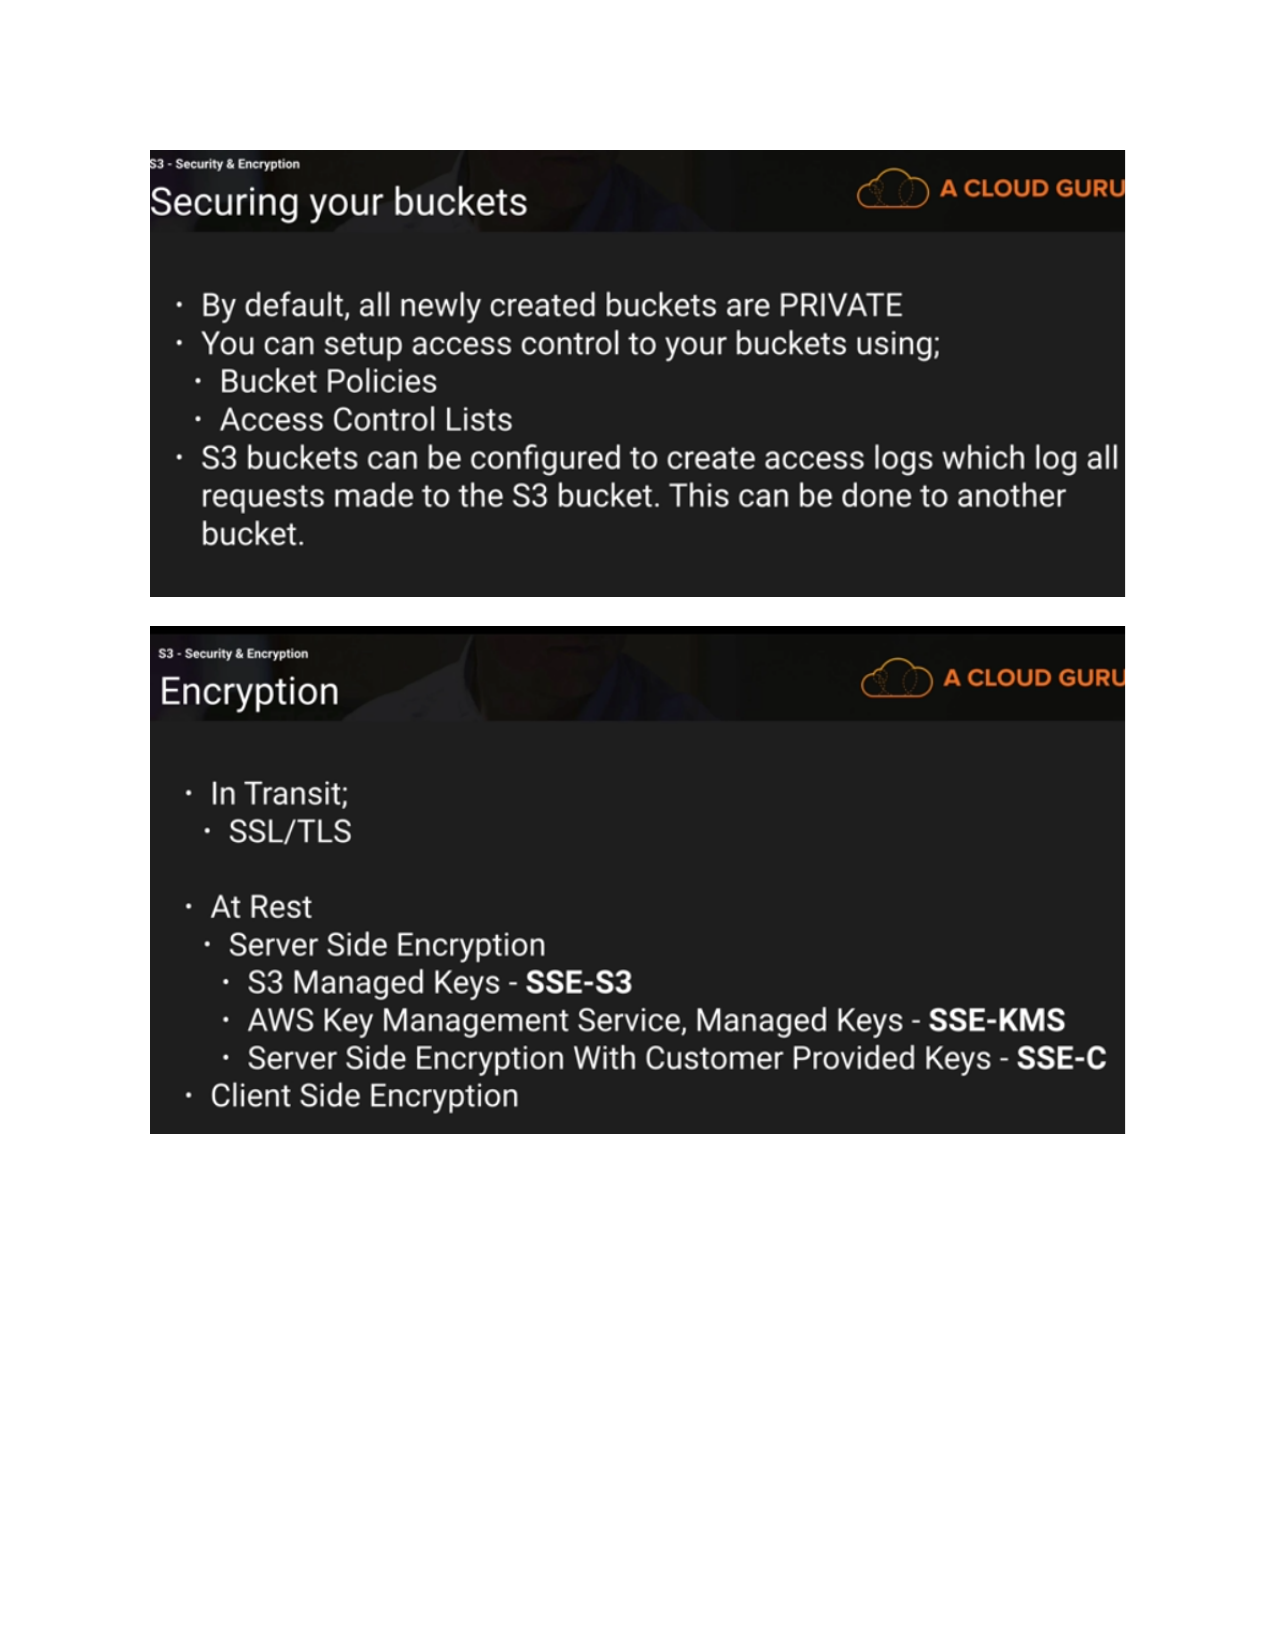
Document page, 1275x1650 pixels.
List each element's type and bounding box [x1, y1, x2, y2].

picture [150, 150, 1125, 597]
picture [150, 626, 1125, 1134]
